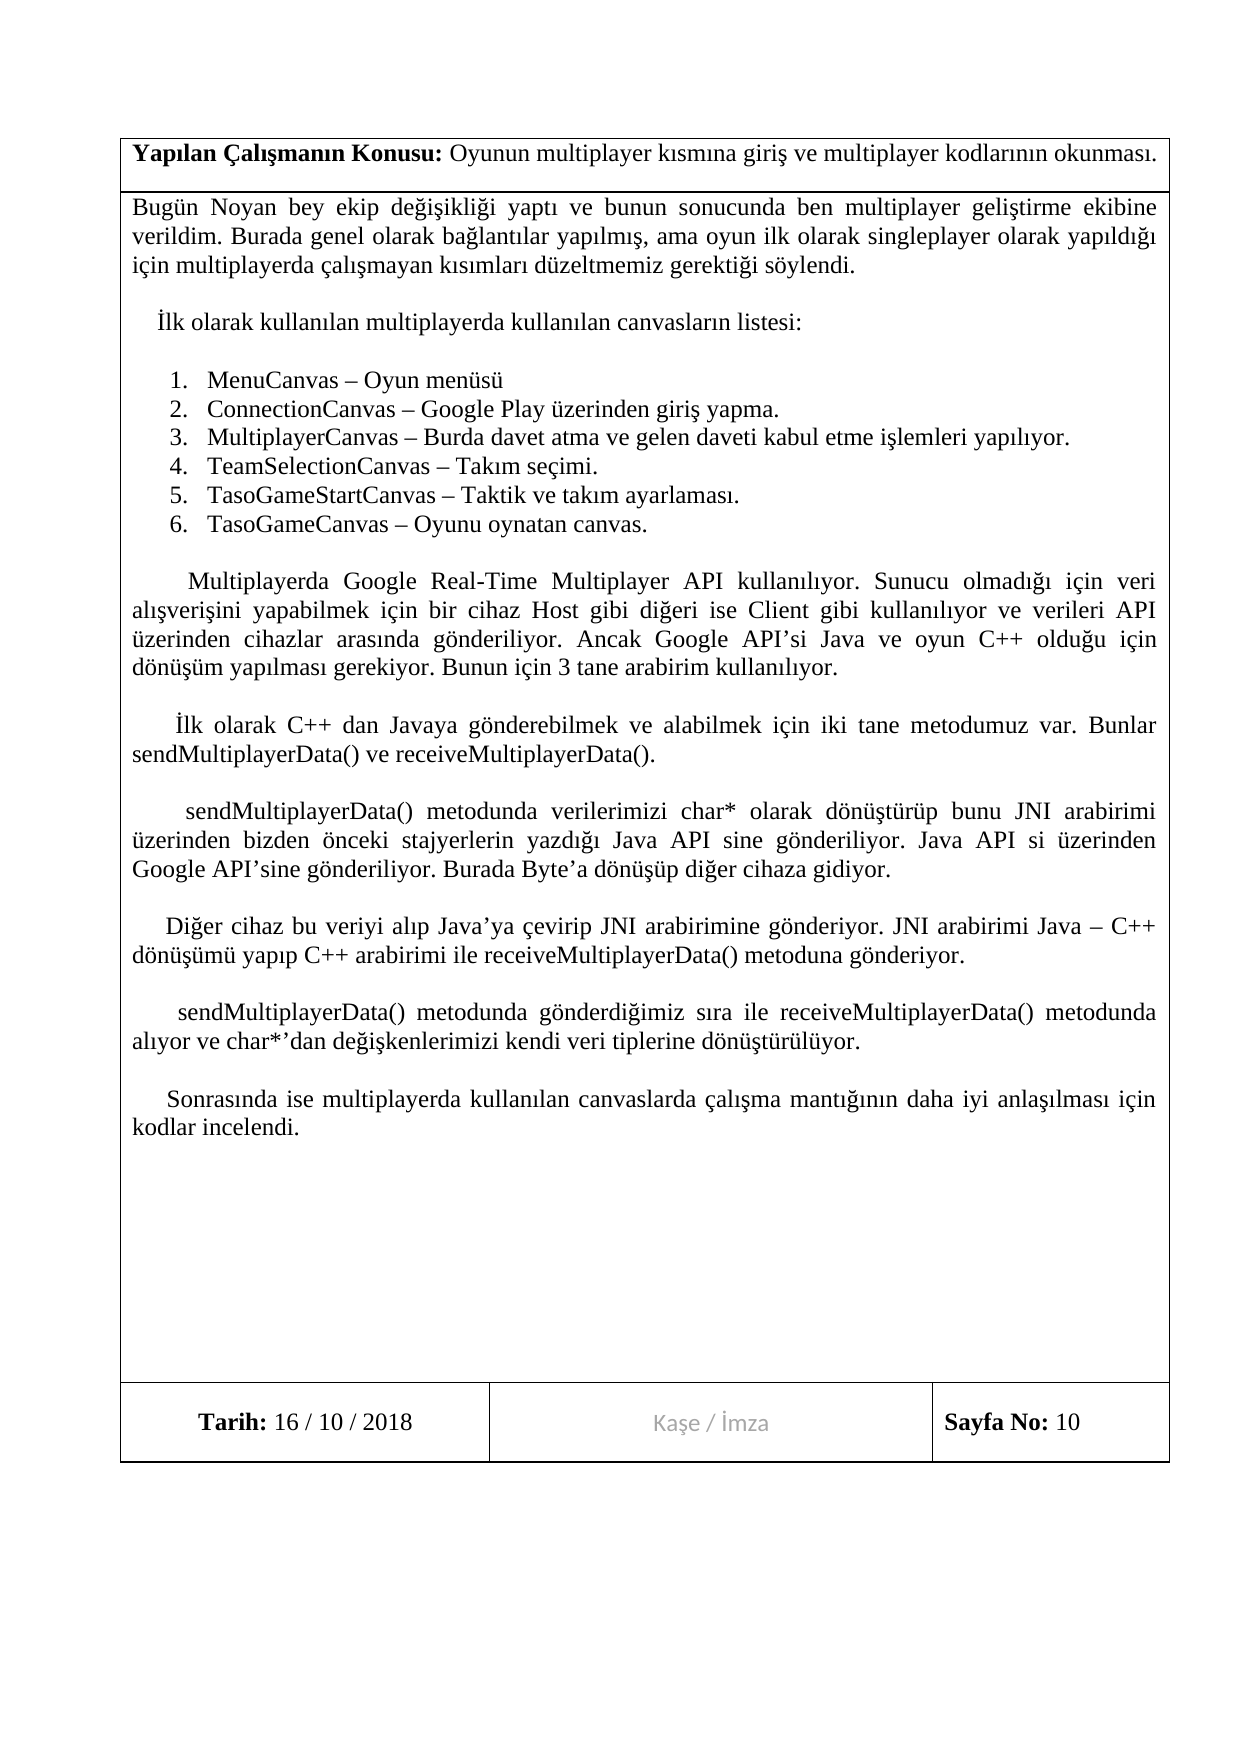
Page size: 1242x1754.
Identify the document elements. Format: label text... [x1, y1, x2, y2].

table_cell Bugün Noyan bey ekip değişikliği yaptı ve bunun sonucunda ben multiplayer geliştirme ekibine verildim. Burada genel olarak bağlantılar yapılmış, ama oyun ilk olarak singleplayer olarak yapıldığı için multiplayerda çalışmayan kısımları düzeltmemiz gerektiği söylendi. İlk olarak kullanılan multiplayerda kullanılan canvasların listesi: MenuCanvas – Oyun menüsü ConnectionCanvas – Google Play üzerinden giriş yapma. MultiplayerCanvas – Burda davet atma ve gelen daveti kabul etme işlemleri yapılıyor. TeamSelectionCanvas – Takım seçimi. TasoGameStartCanvas – Taktik ve takım ayarlaması. TasoGameCanvas – Oyunu oynatan canvas. Multiplayerda Google Real-Time Multiplayer API kullanılıyor. Sunucu olmadığı için veri alışverişini yapabilmek için bir cihaz Host gibi diğeri ise Client gibi kullanılıyor ve verileri API üzerinden cihazlar arasında gönderiliyor. Ancak Google API’si Java ve oyun C++ olduğu için dönüşüm yapılması gerekiyor. Bunun için 3 tane arabirim kullanılıyor. İlk olarak C++ dan Javaya gönderebilmek ve alabilmek için iki tane metodumuz var. Bunlar sendMultiplayerData() ve receiveMultiplayerData(). sendMultiplayerData() metodunda verilerimizi char* olarak dönüştürüp bunu JNI arabirimi üzerinden bizden önceki stajyerlerin yazdığı Java API sine gönderiliyor. Java API si üzerinden Google API’sine gönderiliyor. Burada Byte’a dönüşüp diğer cihaza gidiyor. Diğer cihaz bu veriyi alıp Java’ya çevirip JNI arabirimine gönderiyor. JNI arabirimi Java – C++ dönüşümü yapıp C++ arabirimi ile receiveMultiplayerData() metoduna gönderiyor. sendMultiplayerData() metodunda gönderdiğimiz sıra ile receiveMultiplayerData() metodunda alıyor ve char*’dan değişkenlerimizi kendi veri tiplerine dönüştürülüyor. Sonrasında ise multiplayerda kullanılan canvaslarda çalışma mantığının daha iyi anlaşılması için kodlar incelendi. [121, 193, 1169, 1382]
table_cell Tarih: 16 / 10 / 2018 [121, 1383, 489, 1461]
table_cell Kaşe / İmza [490, 1383, 932, 1461]
table_cell Sayfa No: 10 [933, 1383, 1169, 1461]
table_header Yapılan Çalışmanın Konusu: Oyunun multiplayer kısmına giriş ve multiplayer kodlarının okunması. [121, 139, 1169, 191]
